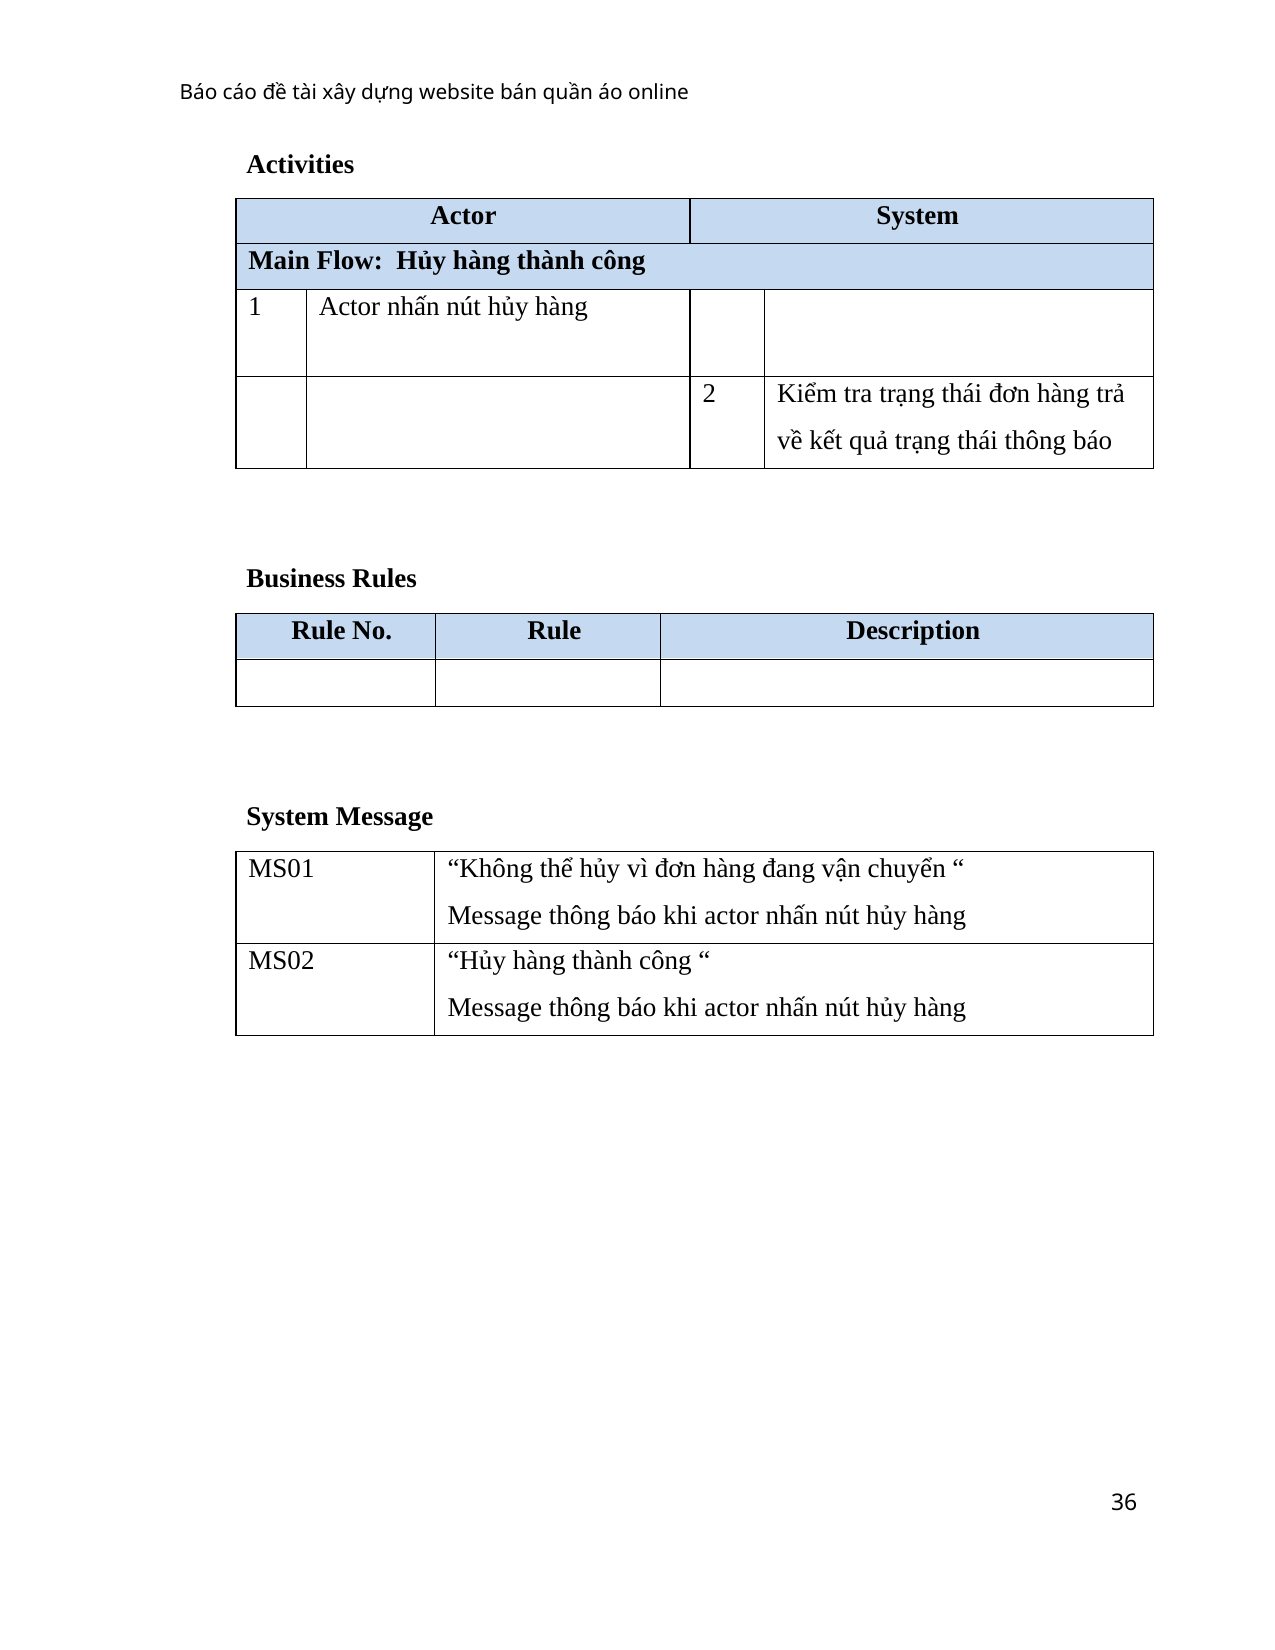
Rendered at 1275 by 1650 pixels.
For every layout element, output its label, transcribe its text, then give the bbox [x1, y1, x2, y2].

table_cell Main Flow: Hủy hàng thành công [237, 244, 1153, 289]
table_header Rule No. [237, 614, 435, 658]
table_cell [237, 660, 435, 706]
table_cell MS02 [237, 944, 434, 1035]
text Activities [246, 148, 1137, 179]
table_header System [691, 199, 1153, 243]
text System Message [246, 801, 1137, 832]
text Business Rules [246, 562, 1137, 594]
table_cell [691, 290, 764, 376]
table_cell 1 [237, 290, 306, 376]
table_cell “Hủy hàng thành công “ Message thông báo khi actor nhấn nút hủy hàng [435, 944, 1153, 1035]
table_cell [237, 377, 306, 468]
table_cell [661, 660, 1153, 706]
table_cell [765, 290, 1153, 376]
table_cell Actor nhấn nút hủy hàng [307, 290, 689, 376]
table_header MS01 [237, 852, 434, 943]
table_cell [307, 377, 689, 468]
table_header Actor [237, 199, 689, 243]
table_header Rule [436, 614, 660, 658]
table_header Description [661, 614, 1153, 658]
table_header “Không thể hủy vì đơn hàng đang vận chuyển “ Message thông báo khi actor nhấn nút hủy hàng [435, 852, 1153, 943]
table_cell [436, 660, 660, 706]
table_cell 2 [691, 377, 764, 468]
table_cell Kiểm tra trạng thái đơn hàng trả về kết quả trạng thái thông báo [765, 377, 1153, 468]
